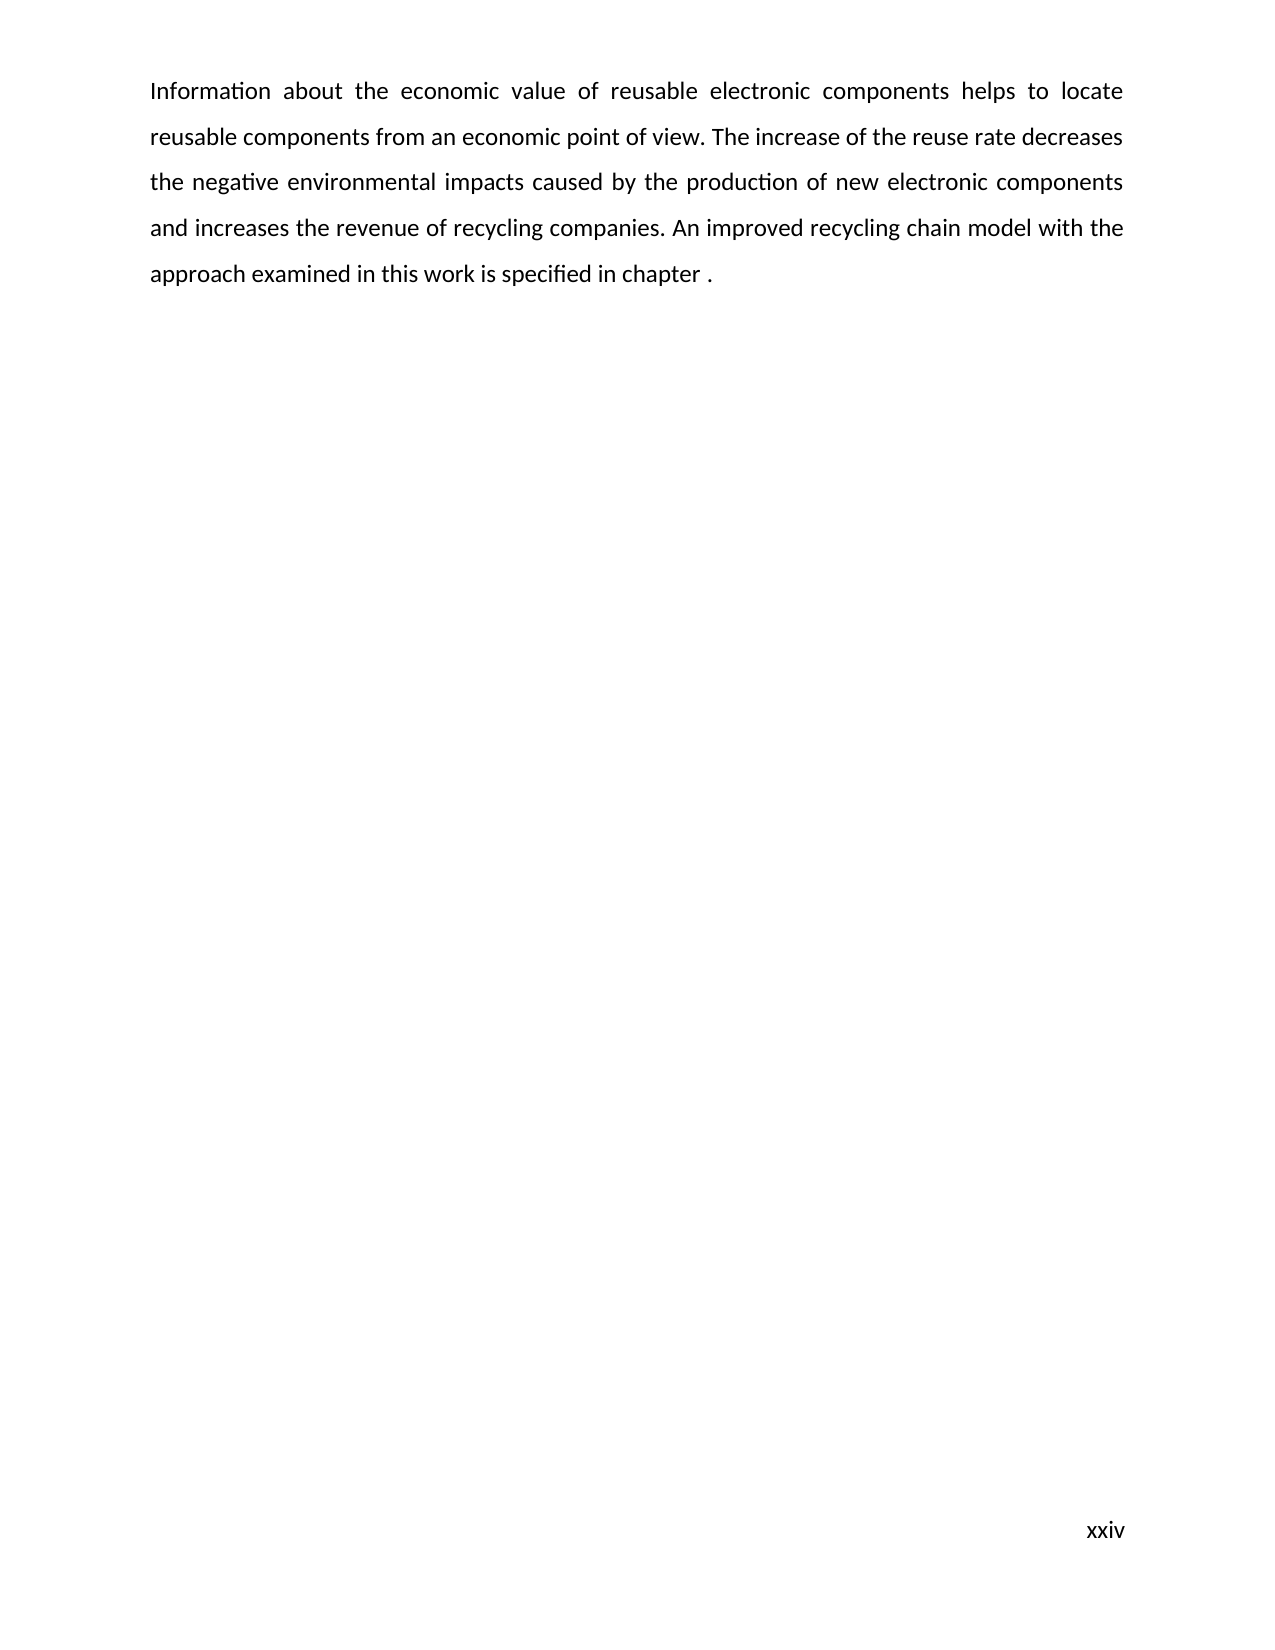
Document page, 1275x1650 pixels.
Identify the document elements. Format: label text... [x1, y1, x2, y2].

text Information about the economic value of reusable electronic components helps to locate reusable components from an economic point of view. The increase of the reuse rate decreases the negative environmental impacts caused by the production of new electronic components and increases the revenue of recycling companies. An improved recycling chain model with the approach examined in this work is specified in chapter Application inclusion in the PCB recycling process chain. [150, 75, 1125, 288]
